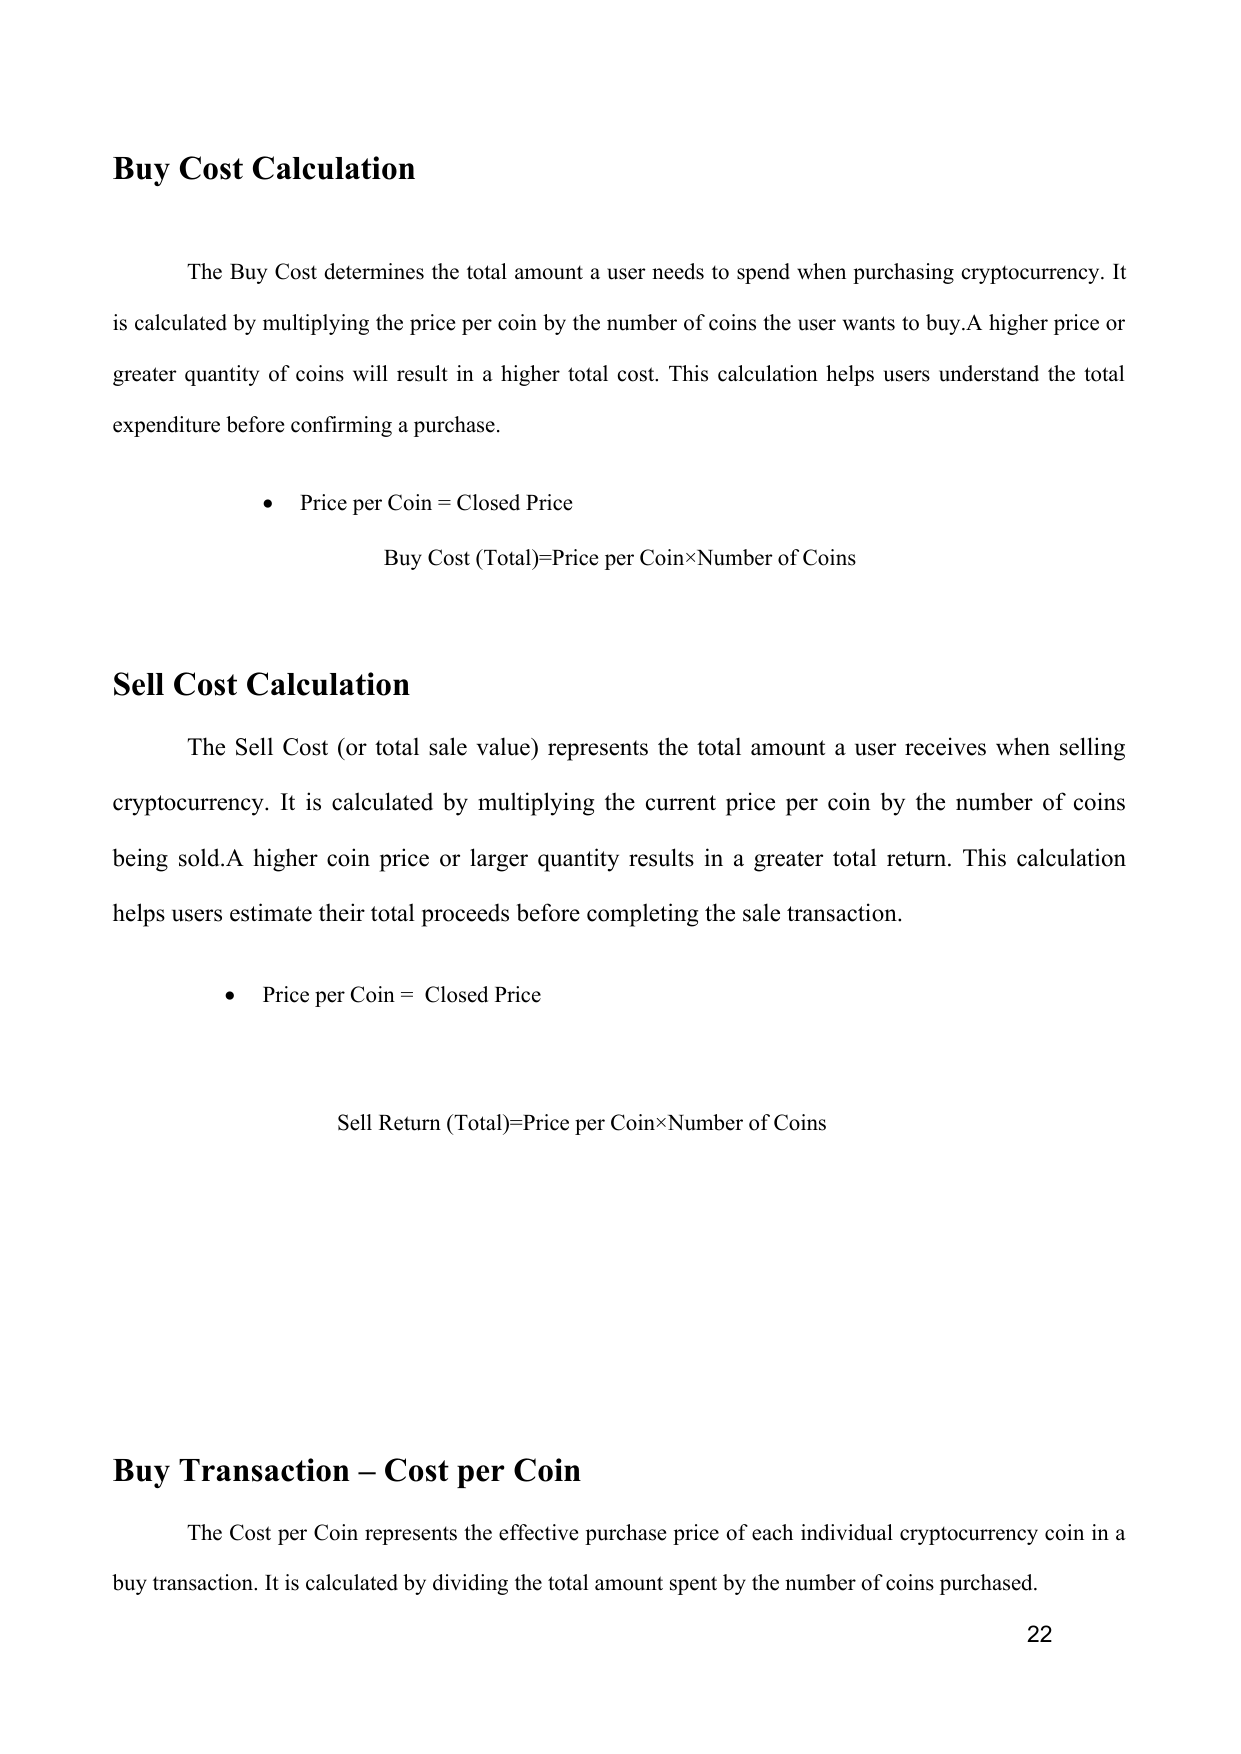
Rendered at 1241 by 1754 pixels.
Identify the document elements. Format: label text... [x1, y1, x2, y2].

text The Cost per Coin represents the effective purchase price of each individual cryptocurrency coin in a buy transaction. It is calculated by dividing the total amount spent by the number of coins purchased. [112, 1519, 1128, 1596]
subtitle Sell Cost Calculation [112, 666, 1128, 702]
list Price per Coin = Closed Price [262, 487, 1128, 516]
text Sell Return (Total)=Price per Coin×Number of Coins [262, 1109, 1128, 1135]
text Buy Cost (Total)=Price per Coin×Number of Coins [112, 545, 1128, 570]
list Price per Coin = Closed Price [150, 979, 1128, 1008]
subtitle Buy Cost Calculation [112, 150, 1128, 187]
text The Sell Cost (or total sale value) represents the total amount a user receives when selling cryptocurrency. It is calculated by multiplying the current price per coin by the number of coins being sold.A higher coin price or larger quantity results in a greater total return. This calculation helps users estimate their total proceeds before completing the sale transaction. [112, 733, 1128, 927]
subtitle Buy Transaction – Cost per Coin [112, 1452, 1128, 1489]
text The Buy Cost determines the total amount a user needs to spend when purchasing cryptocurrency. It is calculated by multiplying the price per coin by the number of coins the user wants to buy.A higher price or greater quantity of coins will result in a higher total cost. This calculation helps users understand the total expenditure before confirming a purchase. [112, 259, 1128, 437]
